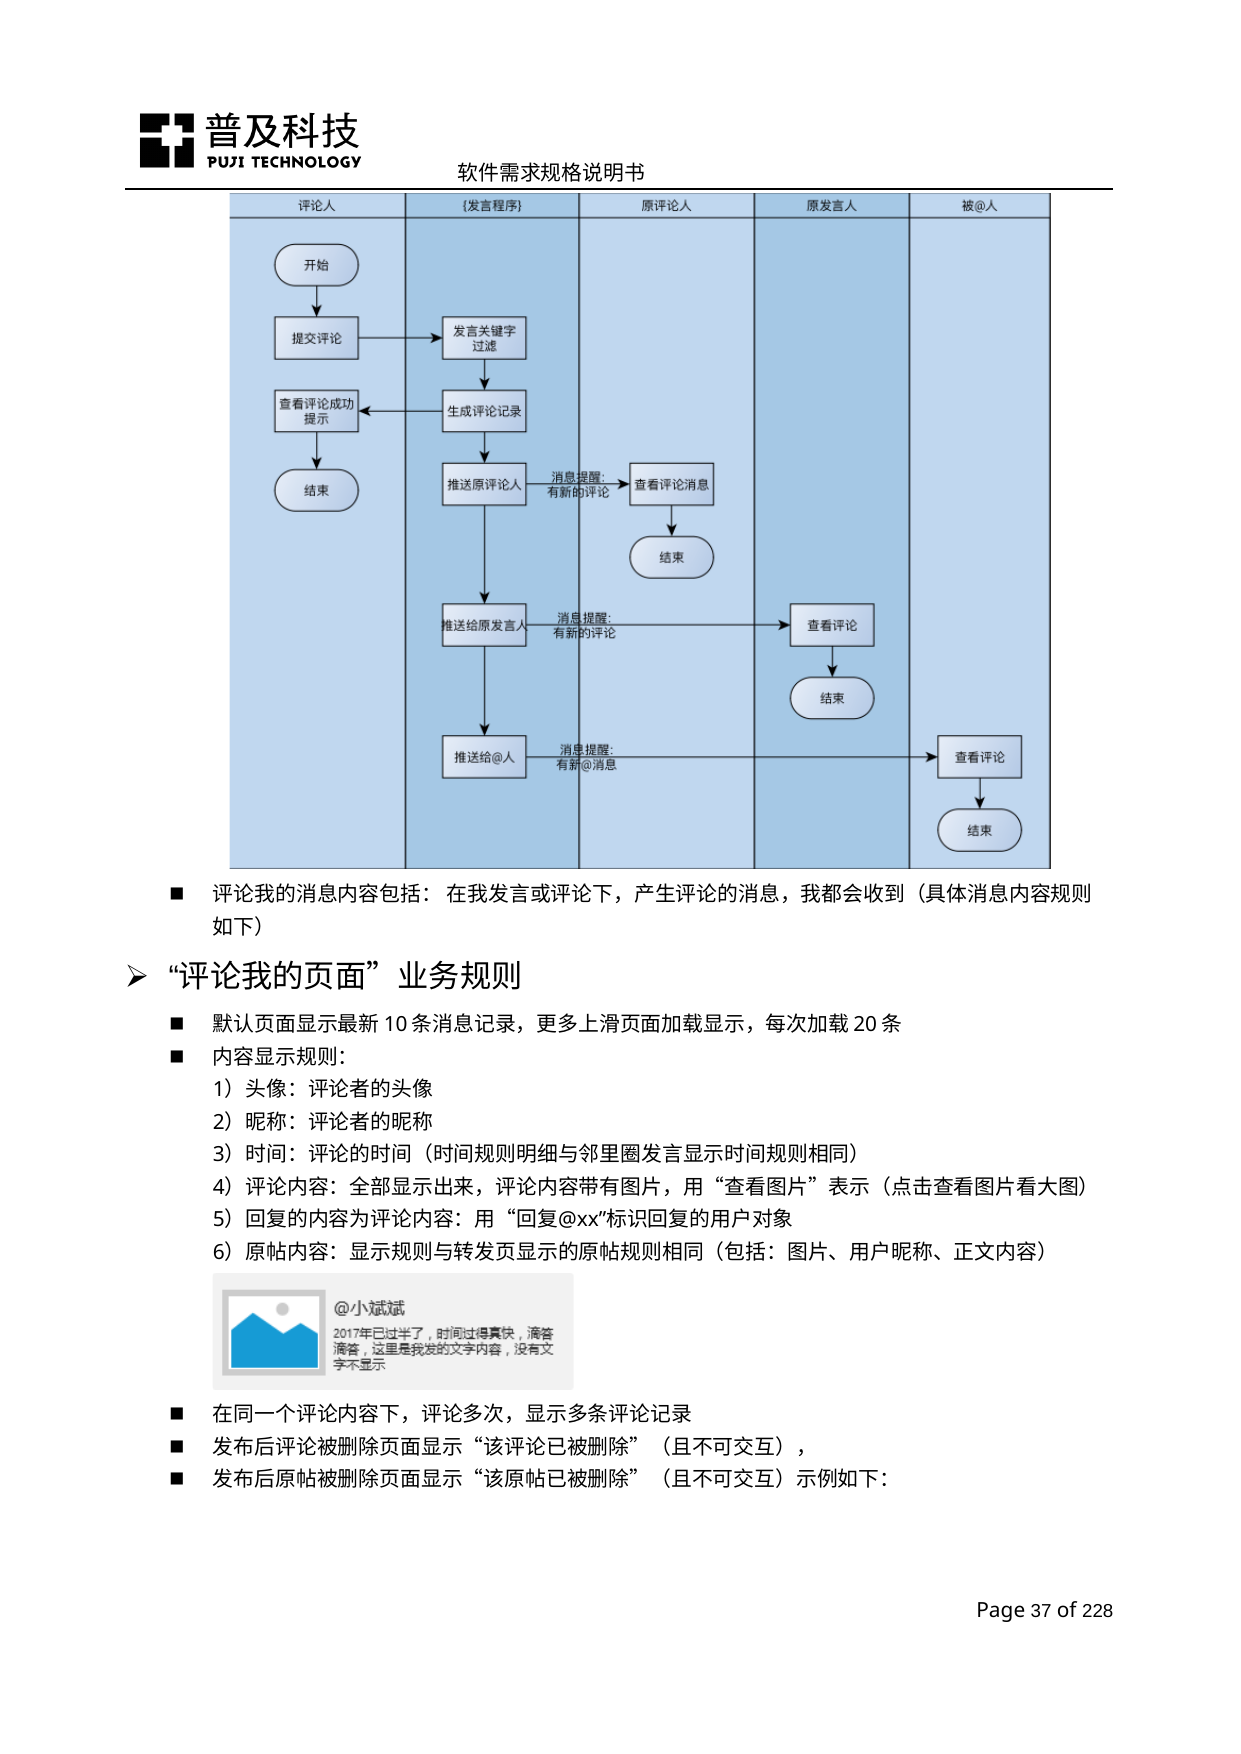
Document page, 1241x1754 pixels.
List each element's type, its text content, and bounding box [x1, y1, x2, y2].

picture [212, 1273, 574, 1390]
list 发布后评论被删除页面显示“该评论已被删除”（且不可交互）， [169, 1429, 1113, 1461]
list 1）头像：评论者的头像 [213, 1071, 1113, 1104]
list 3）时间：评论的时间（时间规则明细与邻里圈发言显示时间规则相同） [213, 1136, 1113, 1169]
list 在同一个评论内容下，评论多次，显示多条评论记录 [169, 1396, 1113, 1429]
list 默认页面显示最新10条消息记录，更多上滑页面加载显示，每次加载20条 [169, 1006, 1113, 1039]
list “评论我的页面”业务规则 [124, 941, 1113, 1006]
list 内容显示规则： [169, 1039, 1113, 1071]
picture [124, 103, 365, 180]
list 发布后原帖被删除页面显示“该原帖已被删除”（且不可交互）示例如下： [169, 1461, 1113, 1494]
list 2）昵称：评论者的昵称 [213, 1104, 1113, 1136]
picture [229, 193, 1052, 869]
list 5）回复的内容为评论内容：用“回复@xx”标识回复的用户对象 [213, 1201, 1113, 1234]
list 评论我的消息内容包括： 在我发言或评论下，产生评论的消息，我都会收到（具体消息内容规则如下） [169, 876, 1113, 941]
list 6）原帖内容：显示规则与转发页显示的原帖规则相同（包括：图片、用户昵称、正文内容） [213, 1234, 1113, 1266]
list 4）评论内容：全部显示出来，评论内容带有图片，用“查看图片”表示（点击查看图片看大图） [213, 1169, 1113, 1201]
